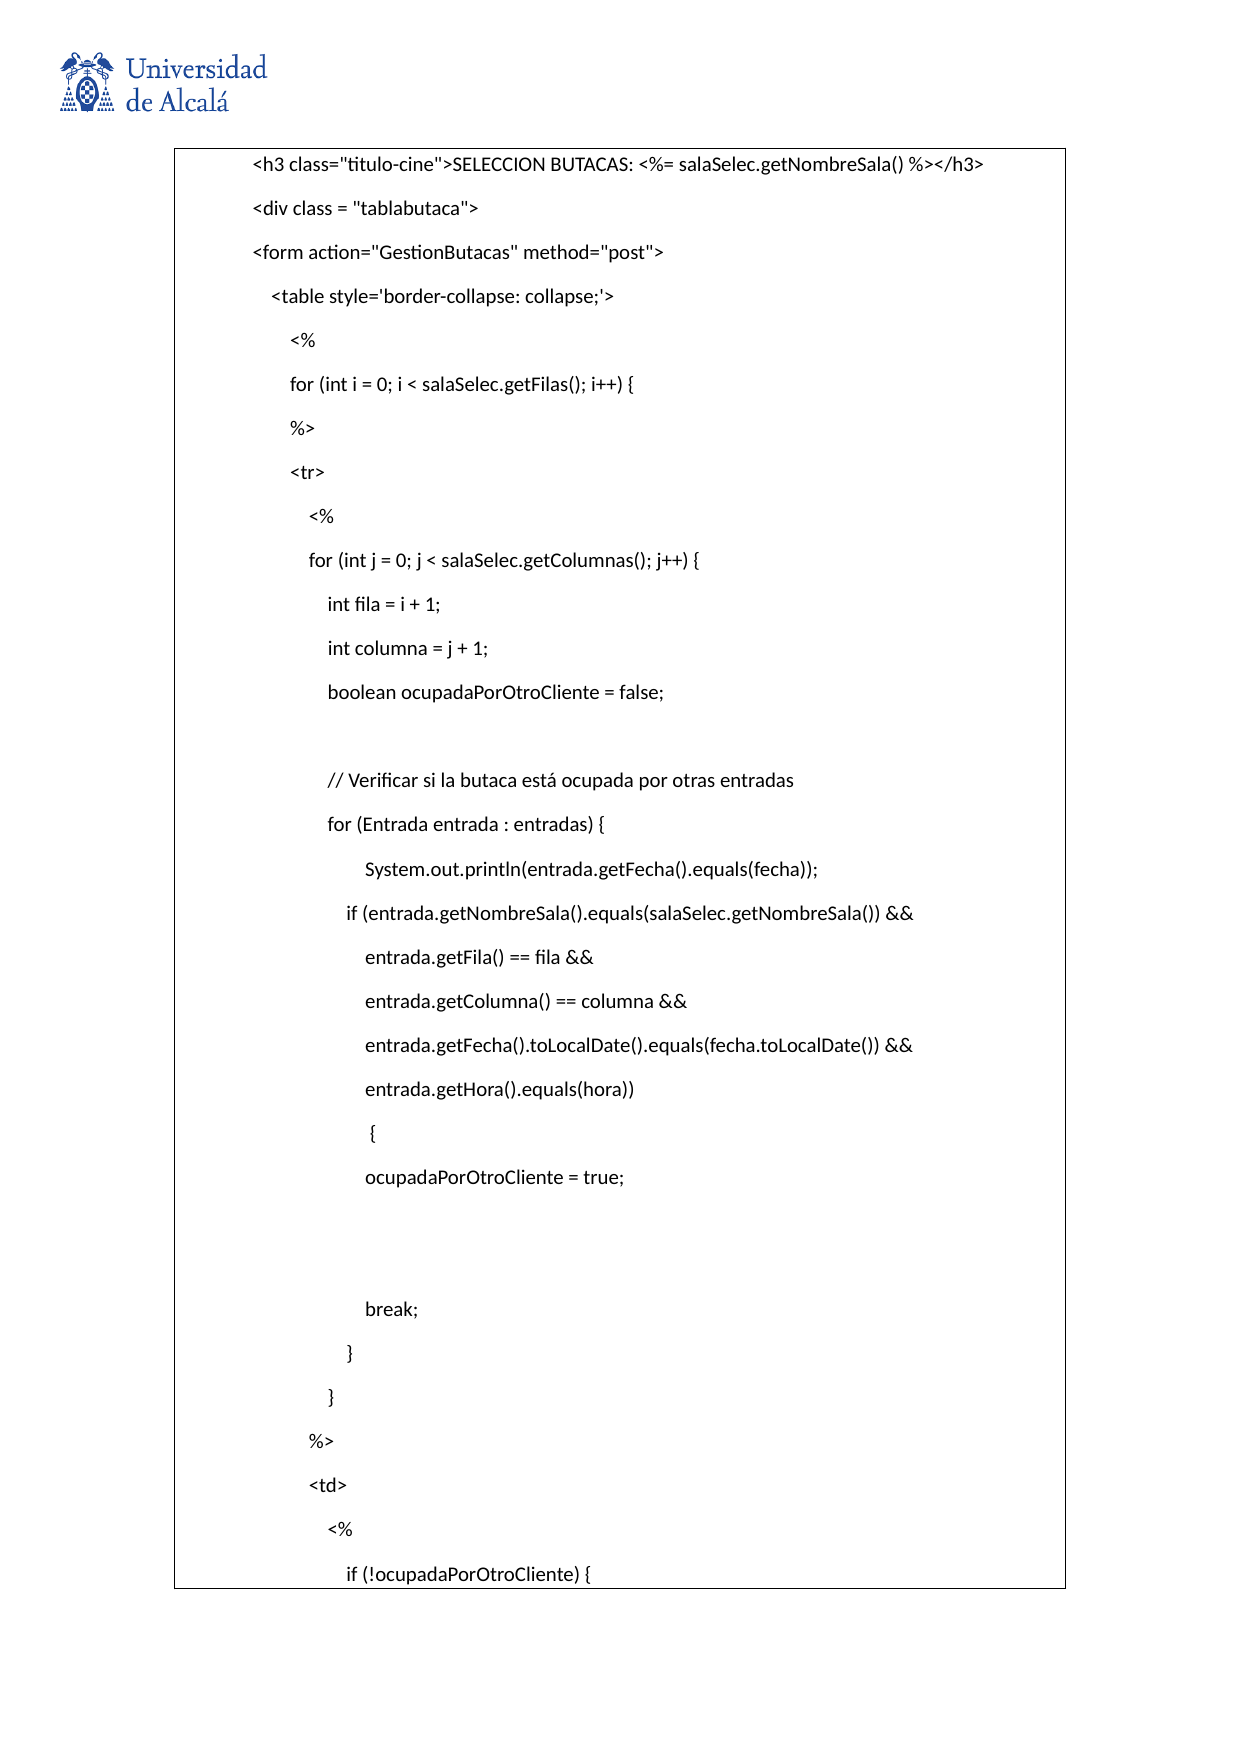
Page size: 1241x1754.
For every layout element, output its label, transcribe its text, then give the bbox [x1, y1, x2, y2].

text <form action="GestionButacas" method="post"> [175, 236, 1065, 264]
text %> [175, 412, 1065, 441]
text <h3 class="titulo-cine">SELECCION BUTACAS: <%= salaSelec.getNombreSala() %></h3> [175, 149, 1065, 176]
text entrada.getColumna() == columna && [175, 985, 1065, 1013]
text if (!ocupadaPorOtroCliente) { [175, 1558, 1065, 1588]
text <table style='border-collapse: collapse;'> [175, 280, 1065, 308]
text for (int j = 0; j < salaSelec.getColumnas(); j++) { [175, 544, 1065, 573]
text <tr> [175, 456, 1065, 484]
text int fila = i + 1; [175, 588, 1065, 617]
picture [53, 45, 274, 119]
text ocupadaPorOtroCliente = true; [175, 1161, 1065, 1189]
text for (int i = 0; i < salaSelec.getFilas(); i++) { [175, 368, 1065, 396]
text %> [175, 1425, 1065, 1454]
text } [175, 1337, 1065, 1366]
text entrada.getFila() == fila && [175, 941, 1065, 969]
text <% [175, 324, 1065, 352]
text int columna = j + 1; [175, 632, 1065, 661]
text { [175, 1117, 1065, 1146]
text <% [175, 500, 1065, 529]
text System.out.println(entrada.getFecha().equals(fecha)); [175, 853, 1065, 881]
text entrada.getFecha().toLocalDate().equals(fecha.toLocalDate()) && [175, 1029, 1065, 1057]
text // Verificar si la butaca está ocupada por otras entradas [175, 764, 1065, 793]
text <div class = "tablabutaca"> [175, 192, 1065, 220]
text break; [175, 1293, 1065, 1322]
text } [175, 1381, 1065, 1410]
text if (entrada.getNombreSala().equals(salaSelec.getNombreSala()) && [175, 897, 1065, 925]
text <% [175, 1513, 1065, 1542]
text <td> [175, 1469, 1065, 1498]
text boolean ocupadaPorOtroCliente = false; [175, 676, 1065, 705]
text for (Entrada entrada : entradas) { [175, 808, 1065, 837]
text entrada.getHora().equals(hora)) [175, 1073, 1065, 1101]
